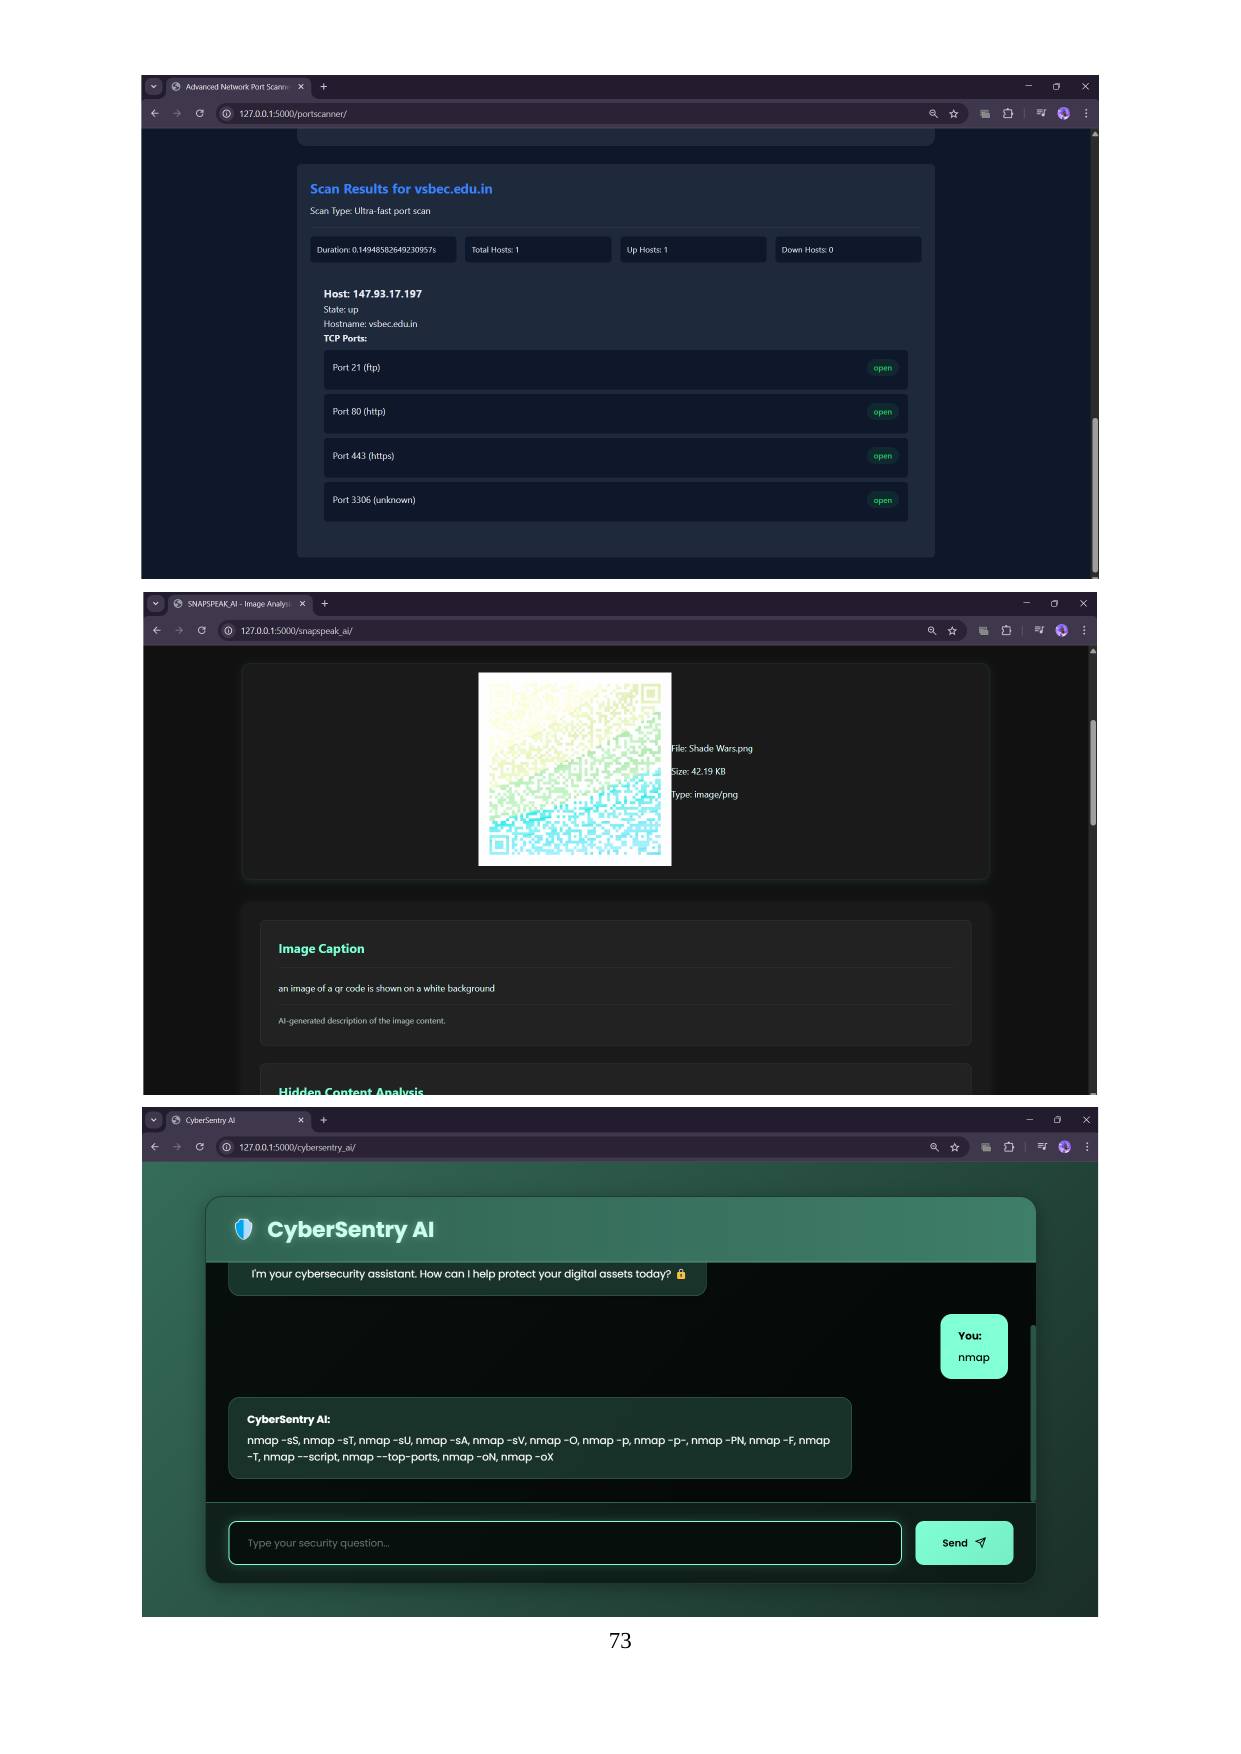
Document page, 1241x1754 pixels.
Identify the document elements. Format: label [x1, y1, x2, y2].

picture [142, 1107, 1099, 1617]
picture [143, 592, 1097, 1095]
picture [141, 75, 1099, 579]
